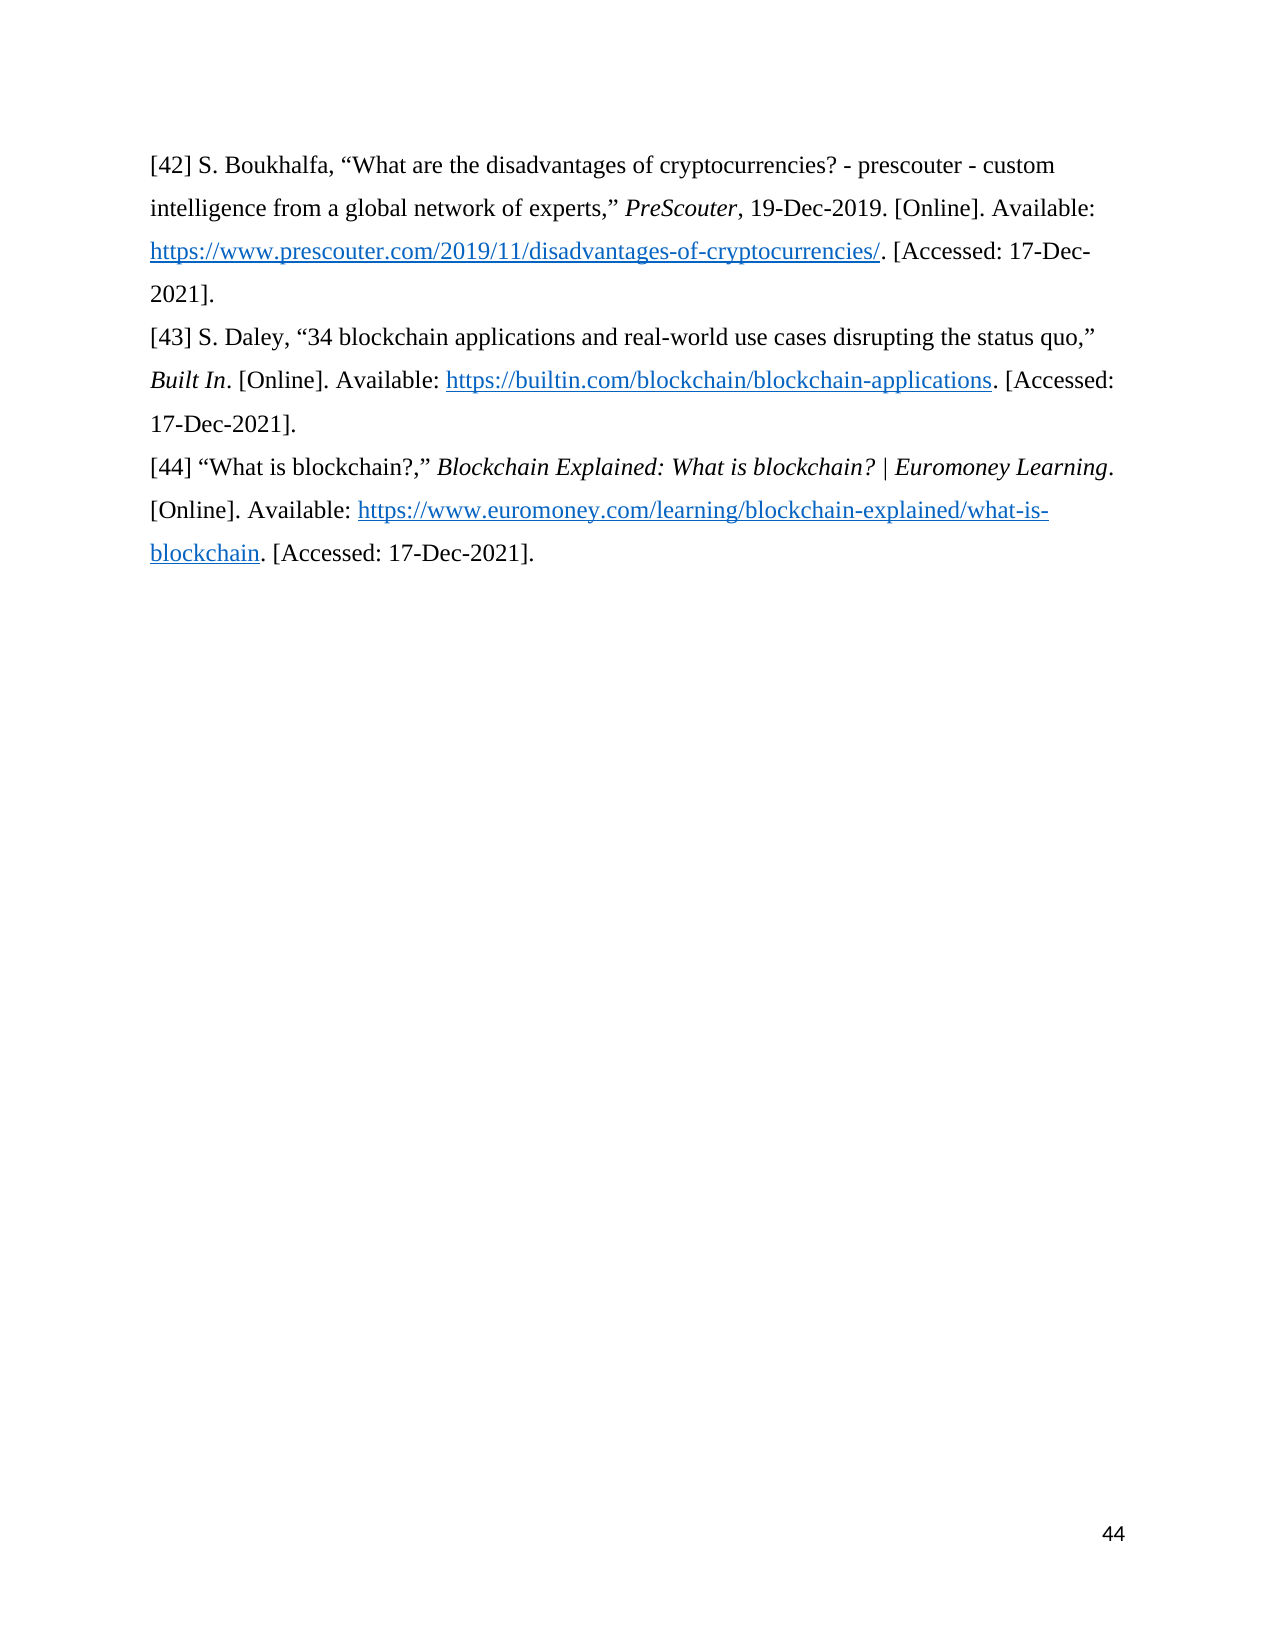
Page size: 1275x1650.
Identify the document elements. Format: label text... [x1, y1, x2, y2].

text [42] S. Boukhalfa, “What are the disadvantages of cryptocurrencies? - prescouter - custom intelligence from a global network of experts,” PreScouter, 19-Dec-2019. [Online]. Available: https://www.prescouter.com/2019/11/disadvantages-of-cryptocurrencies/. [Accessed: 17-Dec-2021]. [150, 150, 1125, 308]
text [43] S. Daley, “34 blockchain applications and real-world use cases disrupting the status quo,” Built In. [Online]. Available: https://builtin.com/blockchain/blockchain-applications. [Accessed: 17-Dec-2021]. [150, 322, 1125, 437]
text [44] “What is blockchain?,” Blockchain Explained: What is blockchain? | Euromoney Learning. [Online]. Available: https://www.euromoney.com/learning/blockchain-explained/what-is-blockchain. [Accessed: 17-Dec-2021]. [150, 452, 1125, 567]
